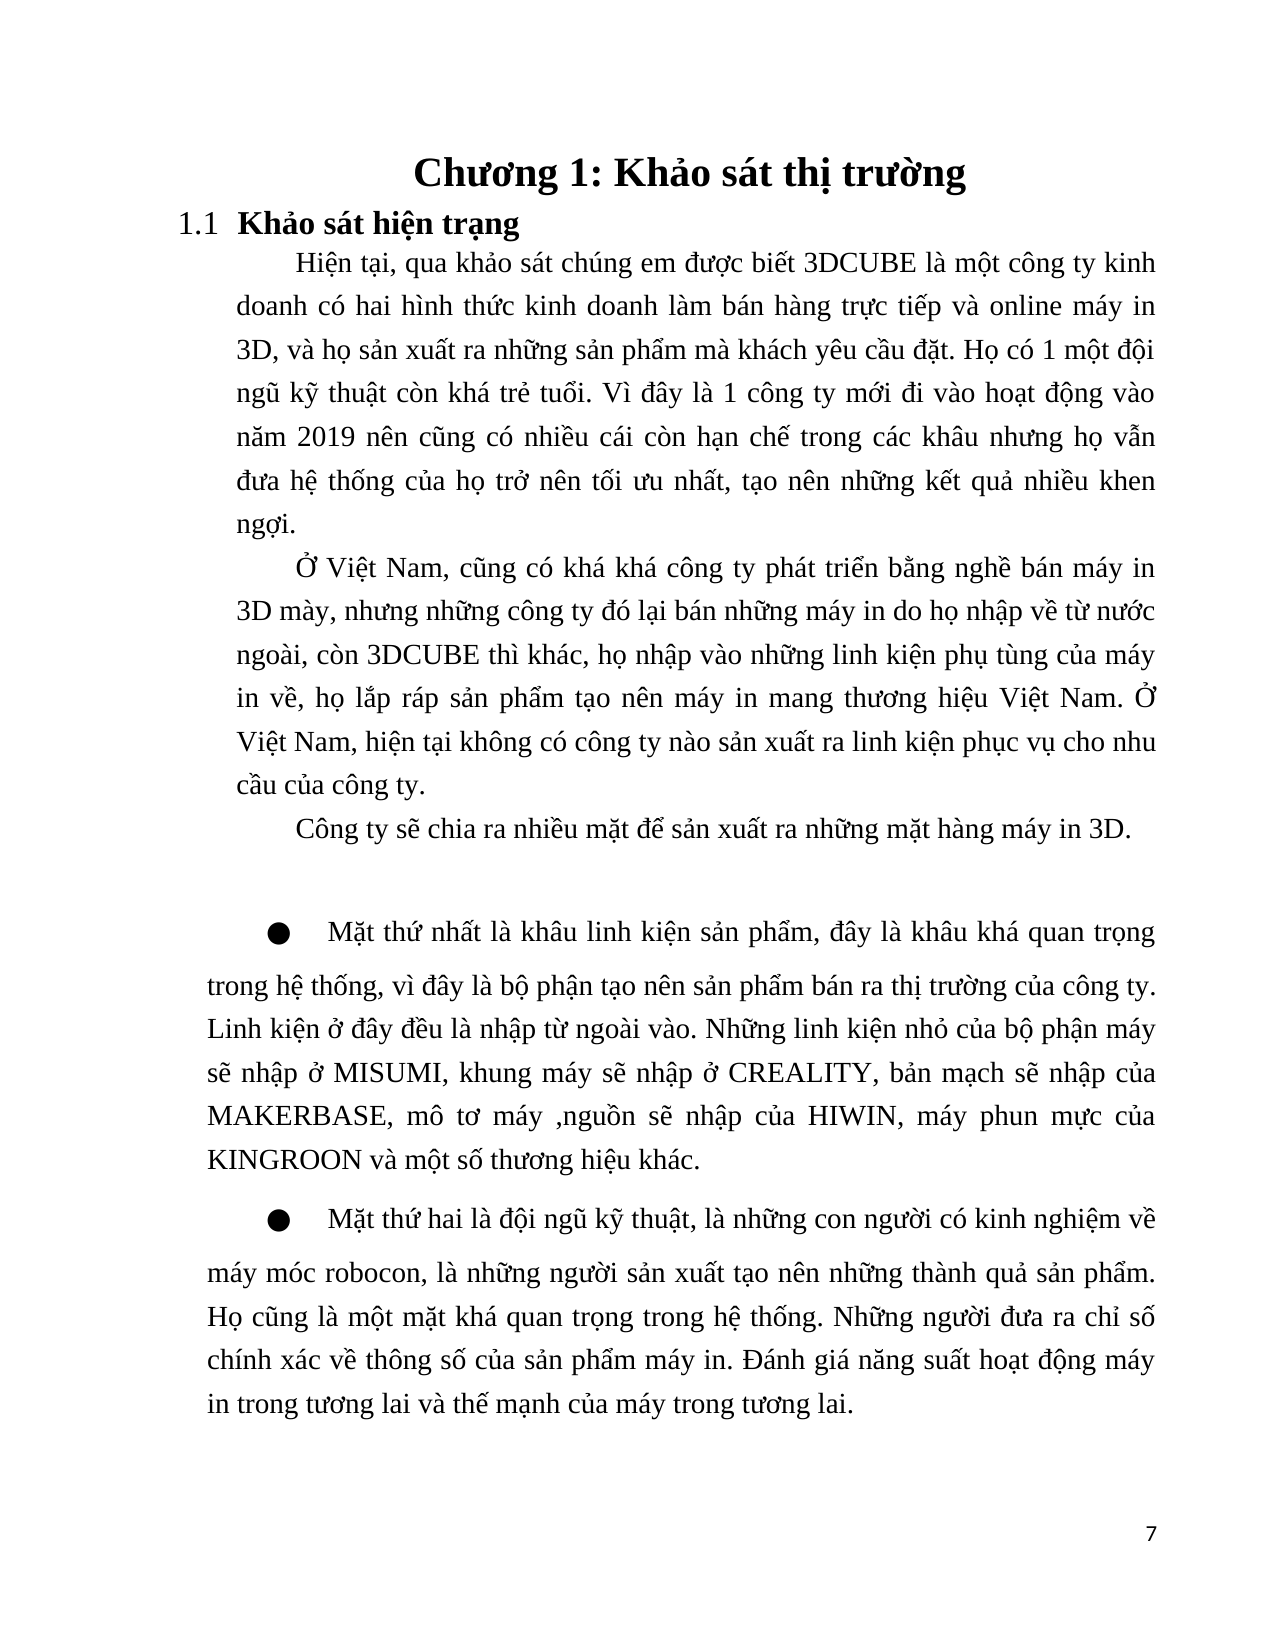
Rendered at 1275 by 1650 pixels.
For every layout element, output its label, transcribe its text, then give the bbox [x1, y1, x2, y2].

text Công ty sẽ chia ra nhiều mặt để sản xuất ra những mặt hàng máy in 3D. [236, 811, 1157, 844]
subtitle Chương 1: Khảo sát thị trường [222, 148, 1157, 196]
list Mặt thứ nhất là khâu linh kiện sản phẩm, đây là khâu khá quan trọng trong hệ thống, vì đây là bộ phận tạo nên sản phẩm bán ra thị trường của công ty. Linh kiện ở đây đều là nhập từ ngoài vào. Những linh kiện nhỏ của bộ phận máy sẽ nhập ở MISUMI, khung máy sẽ nhập ở CREALITY, bản mạch sẽ nhập của MAKERBASE, mô tơ máy ,nguồn sẽ nhập của HIWIN, máy phun mực của KINGROON và một số thương hiệu khác. [207, 898, 1157, 1176]
text Ở Việt Nam, cũng có khá khá công ty phát triển bằng nghề bán máy in 3D mày, nhưng những công ty đó lại bán những máy in do họ nhập về từ nước ngoài, còn 3DCUBE thì khác, họ nhập vào những linh kiện phụ tùng của máy in về, họ lắp ráp sản phẩm tạo nên máy in mang thương hiệu Việt Nam. Ở Việt Nam, hiện tại không có công ty nào sản xuất ra linh kiện phục vụ cho nhu cầu của công ty. [236, 550, 1157, 801]
list Mặt thứ hai là đội ngũ kỹ thuật, là những con người có kinh nghiệm về máy móc robocon, là những người sản xuất tạo nên những thành quả sản phẩm. Họ cũng là một mặt khá quan trọng trong hệ thống. Những người đưa ra chỉ số chính xác về thông số của sản phẩm máy in. Đánh giá năng suất hoạt động máy in trong tương lai và thế mạnh của máy trong tương lai. [207, 1186, 1157, 1419]
subtitle Khảo sát hiện trạng [177, 203, 1157, 242]
text Hiện tại, qua khảo sát chúng em được biết 3DCUBE là một công ty kinh doanh có hai hình thức kinh doanh làm bán hàng trực tiếp và online máy in 3D, và họ sản xuất ra những sản phẩm mà khách yêu cầu đặt. Họ có 1 một đội ngũ kỹ thuật còn khá trẻ tuổi. Vì đây là 1 công ty mới đi vào hoạt động vào năm 2019 nên cũng có nhiều cái còn hạn chế trong các khâu nhưng họ vẫn đưa hệ thống của họ trở nên tối ưu nhất, tạo nên những kết quả nhiều khen ngợi. [236, 245, 1157, 540]
